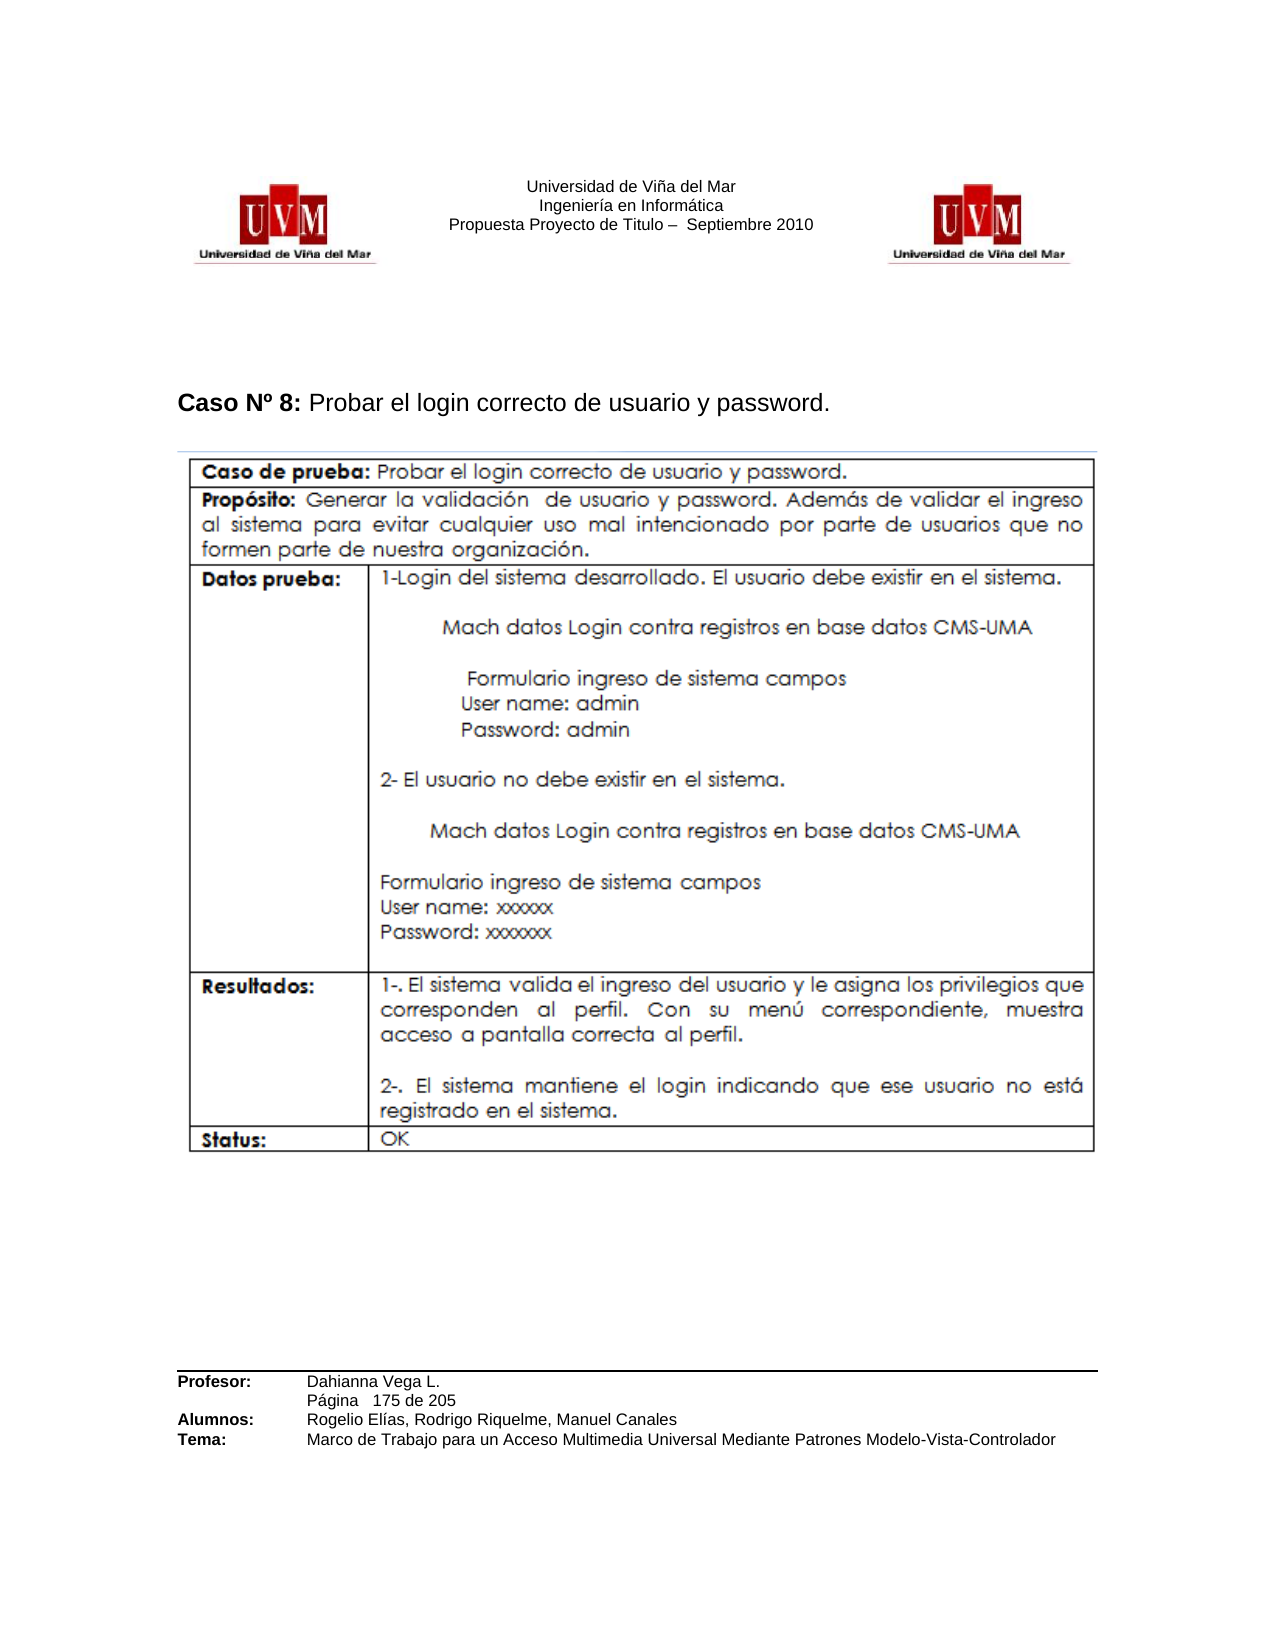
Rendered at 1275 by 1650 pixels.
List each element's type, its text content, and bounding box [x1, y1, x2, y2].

picture [177, 176, 390, 267]
picture [871, 176, 1084, 267]
text Caso Nº 8: Probar el login correcto de usuario y password. [177, 388, 1098, 416]
picture [177, 451, 1098, 1163]
